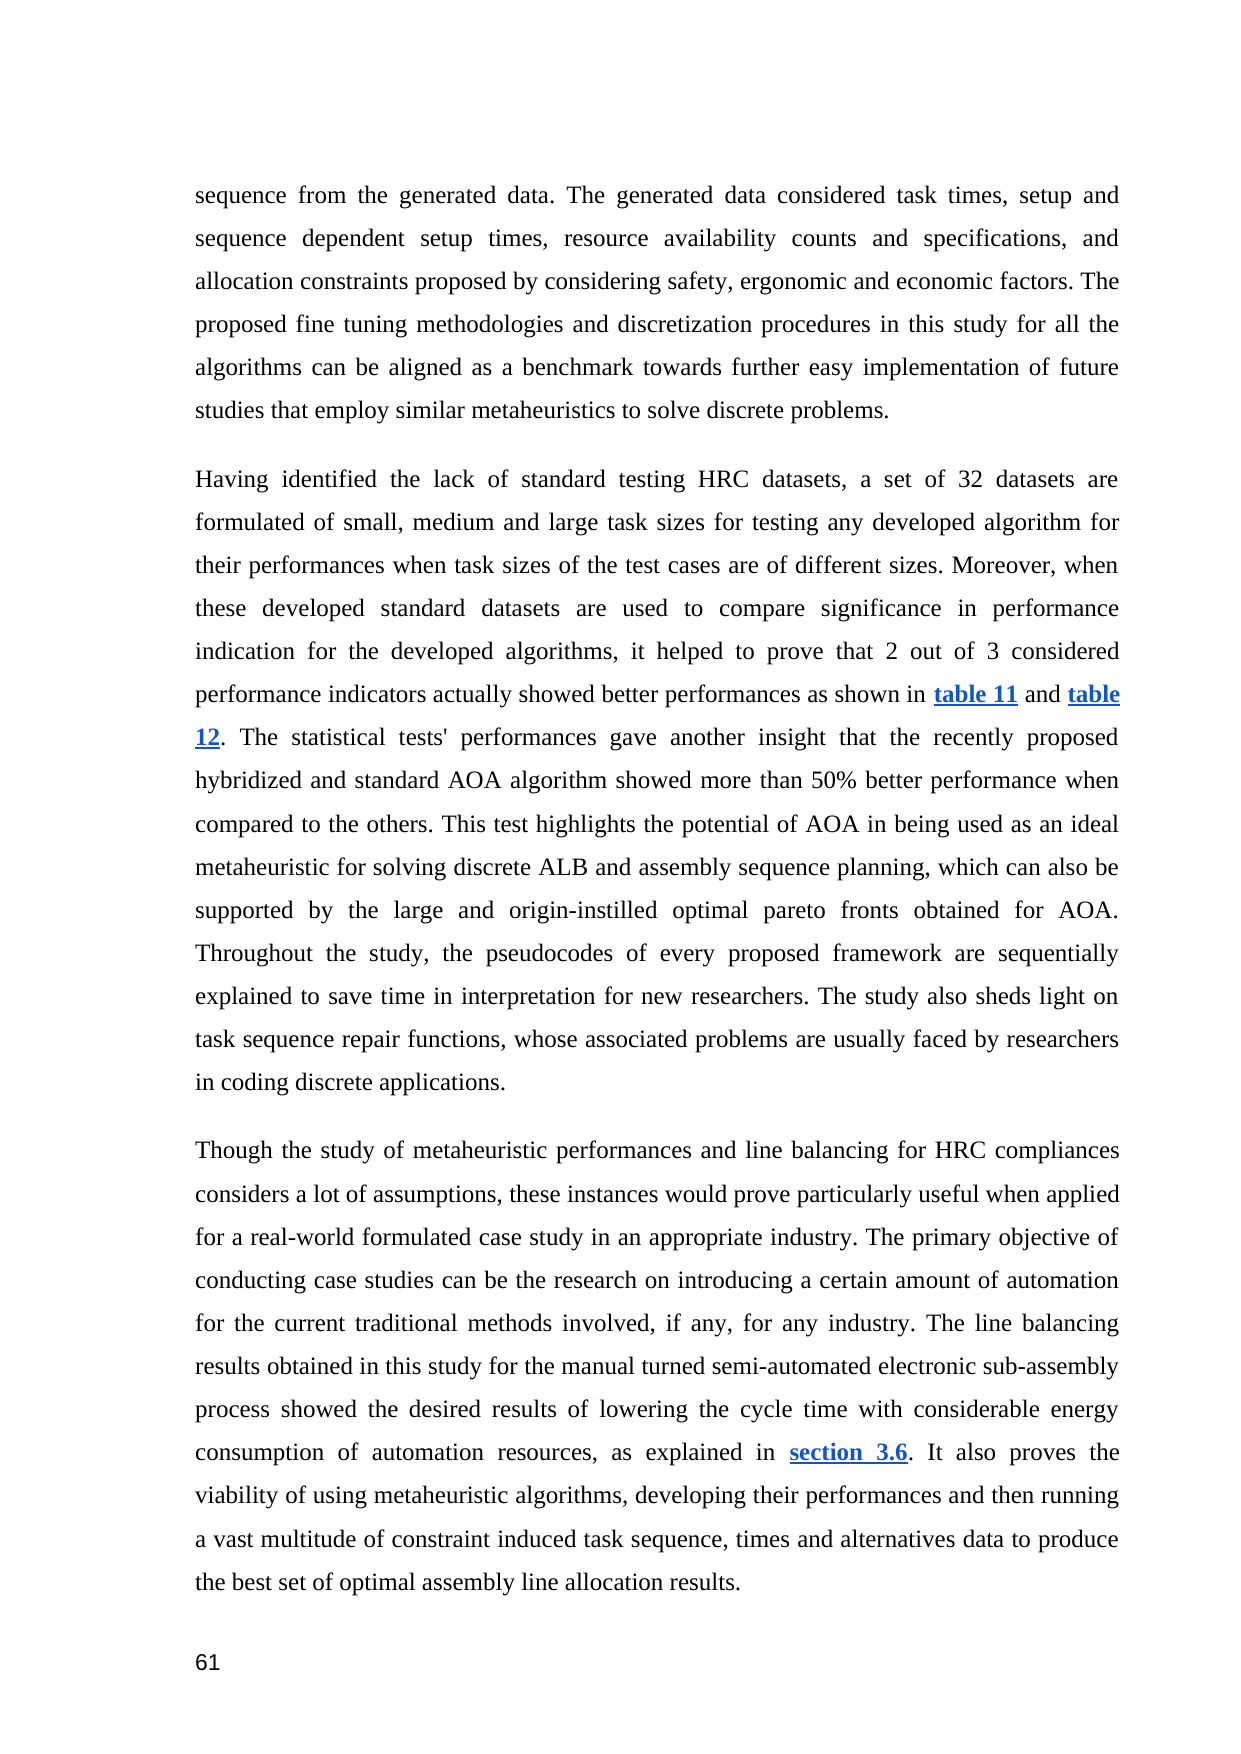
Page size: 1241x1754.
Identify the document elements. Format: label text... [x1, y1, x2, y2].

text Having identified the lack of standard testing HRC datasets, a set of 32 datasets are formulated of small, medium and large task sizes for testing any developed algorithm for their performances when task sizes of the test cases are of different sizes. Moreover, when these developed standard datasets are used to compare significance in performance indication for the developed algorithms, it helped to prove that 2 out of 3 considered performance indicators actually showed better performances as shown in table 11 and table 12. The statistical tests' performances gave another insight that the recently proposed hybridized and standard AOA algorithm showed more than 50% better performance when compared to the others. This test highlights the potential of AOA in being used as an ideal metaheuristic for solving discrete ALB and assembly sequence planning, which can also be supported by the large and origin-instilled optimal pareto fronts obtained for AOA. Throughout the study, the pseudocodes of every proposed framework are sequentially explained to save time in interpretation for new researchers. The study also sheds light on task sequence repair functions, whose associated problems are usually faced by researchers in coding discrete applications. [195, 464, 1120, 1096]
text Though the study of metaheuristic performances and line balancing for HRC compliances considers a lot of assumptions, these instances would prove particularly useful when applied for a real-world formulated case study in an appropriate industry. The primary objective of conducting case studies can be the research on introducing a certain amount of automation for the current traditional methods involved, if any, for any industry. The line balancing results obtained in this study for the manual turned semi-automated electronic sub-assembly process showed the desired results of lowering the cycle time with considerable energy consumption of automation resources, as explained in section 3.6. It also proves the viability of using metaheuristic algorithms, developing their performances and then running a vast multitude of constraint induced task sequence, times and alternatives data to produce the best set of optimal assembly line allocation results. [195, 1136, 1120, 1596]
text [195, 180, 1120, 424]
